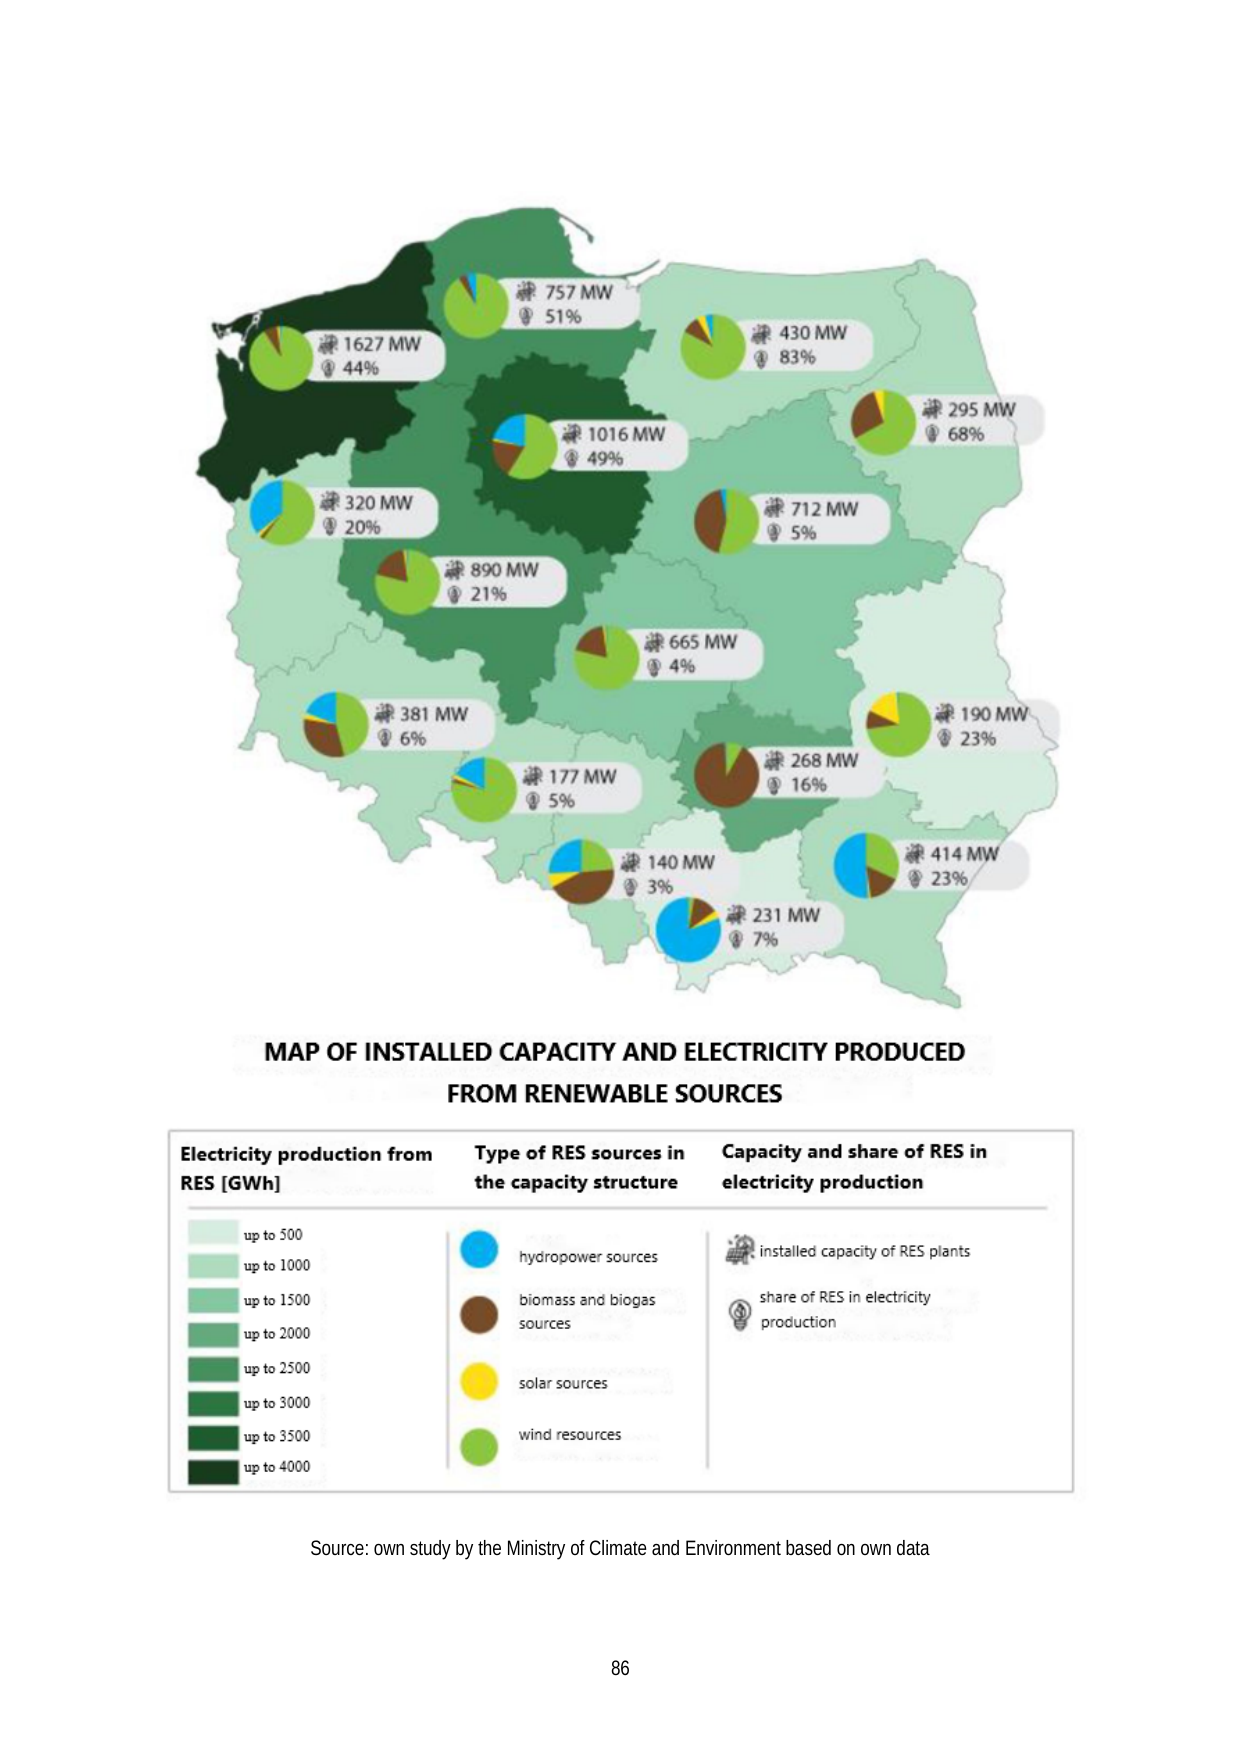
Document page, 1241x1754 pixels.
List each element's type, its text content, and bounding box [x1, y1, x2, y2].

picture [147, 186, 1093, 1522]
text Source: own study by the Ministry of Climate and Environment based on own data [148, 1536, 1093, 1560]
